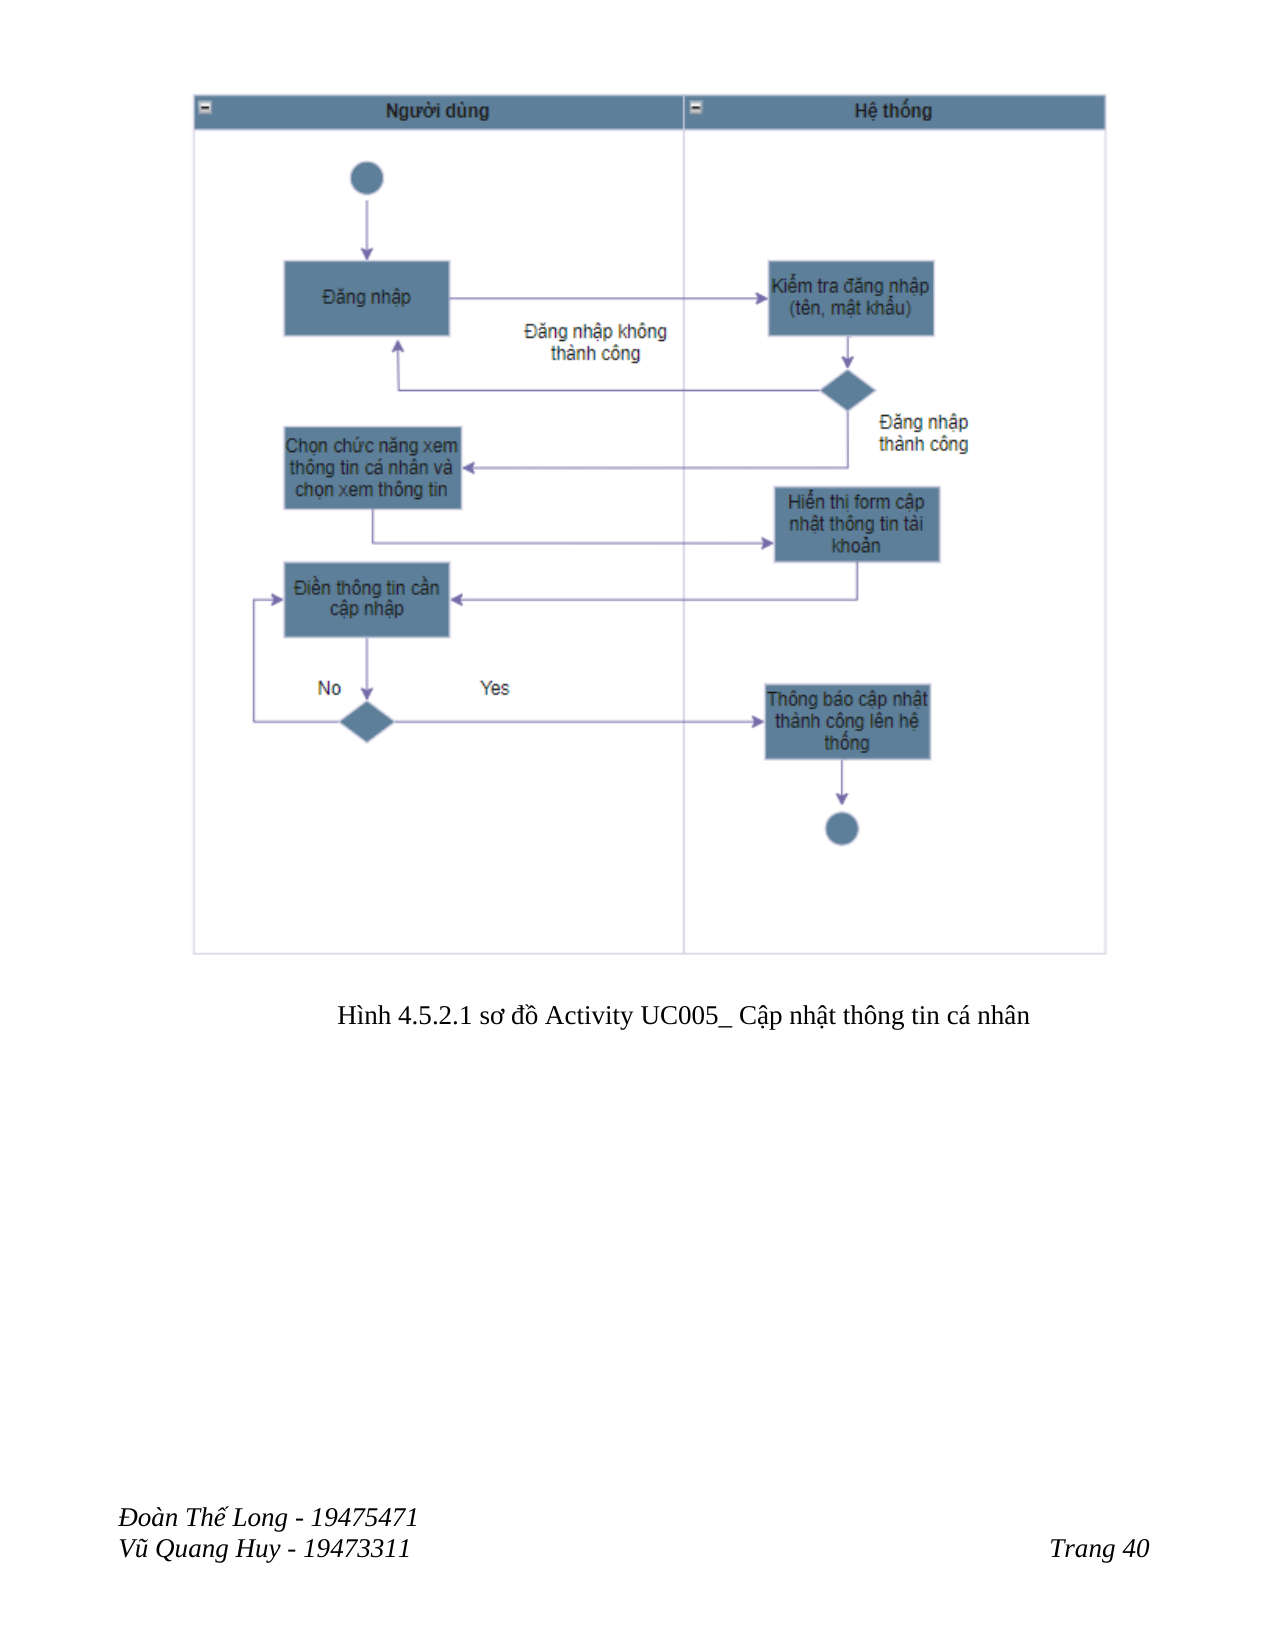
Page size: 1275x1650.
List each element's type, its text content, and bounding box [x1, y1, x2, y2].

picture [178, 88, 1126, 969]
text Hình 4.5.2.1 sơ đồ Activity UC005_ Cập nhật thông tin cá nhân [181, 999, 1186, 1030]
